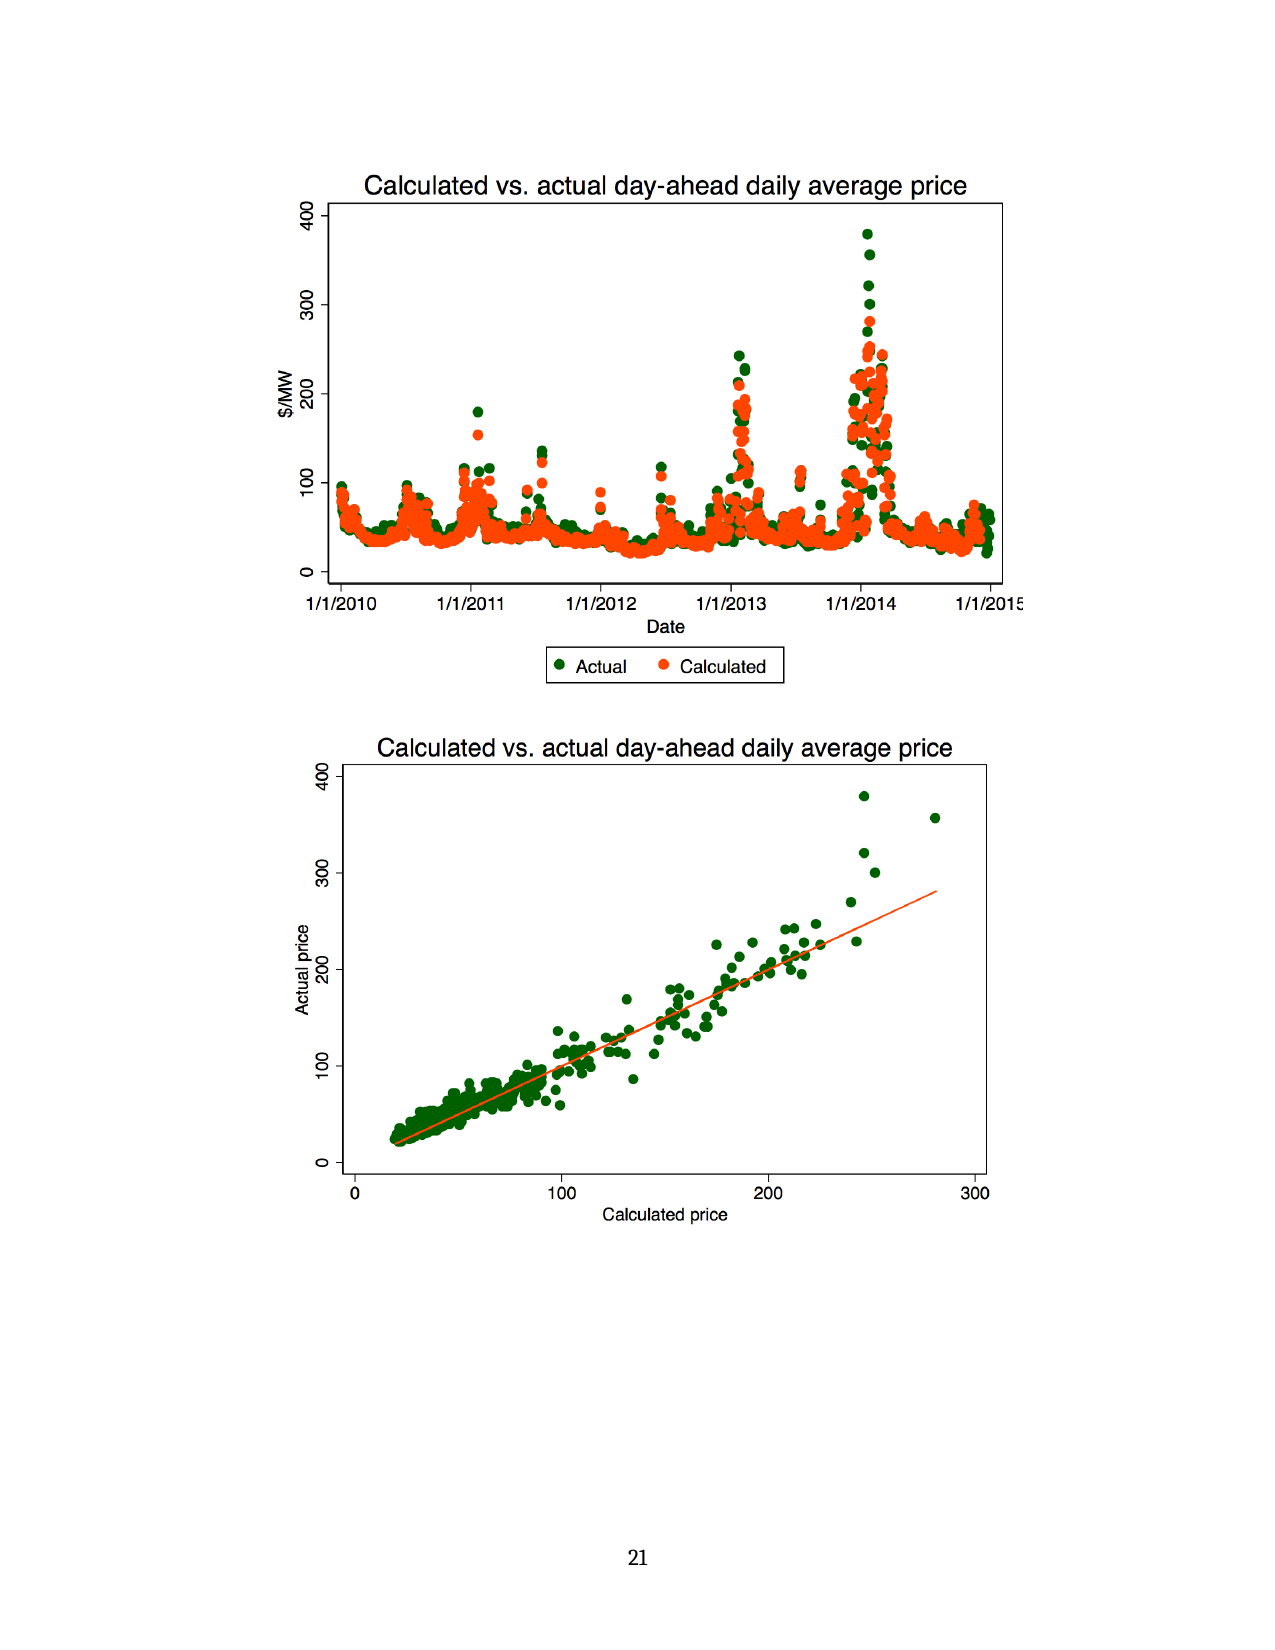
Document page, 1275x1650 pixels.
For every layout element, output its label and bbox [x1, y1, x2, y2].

picture [270, 713, 1005, 1247]
picture [252, 150, 1023, 710]
